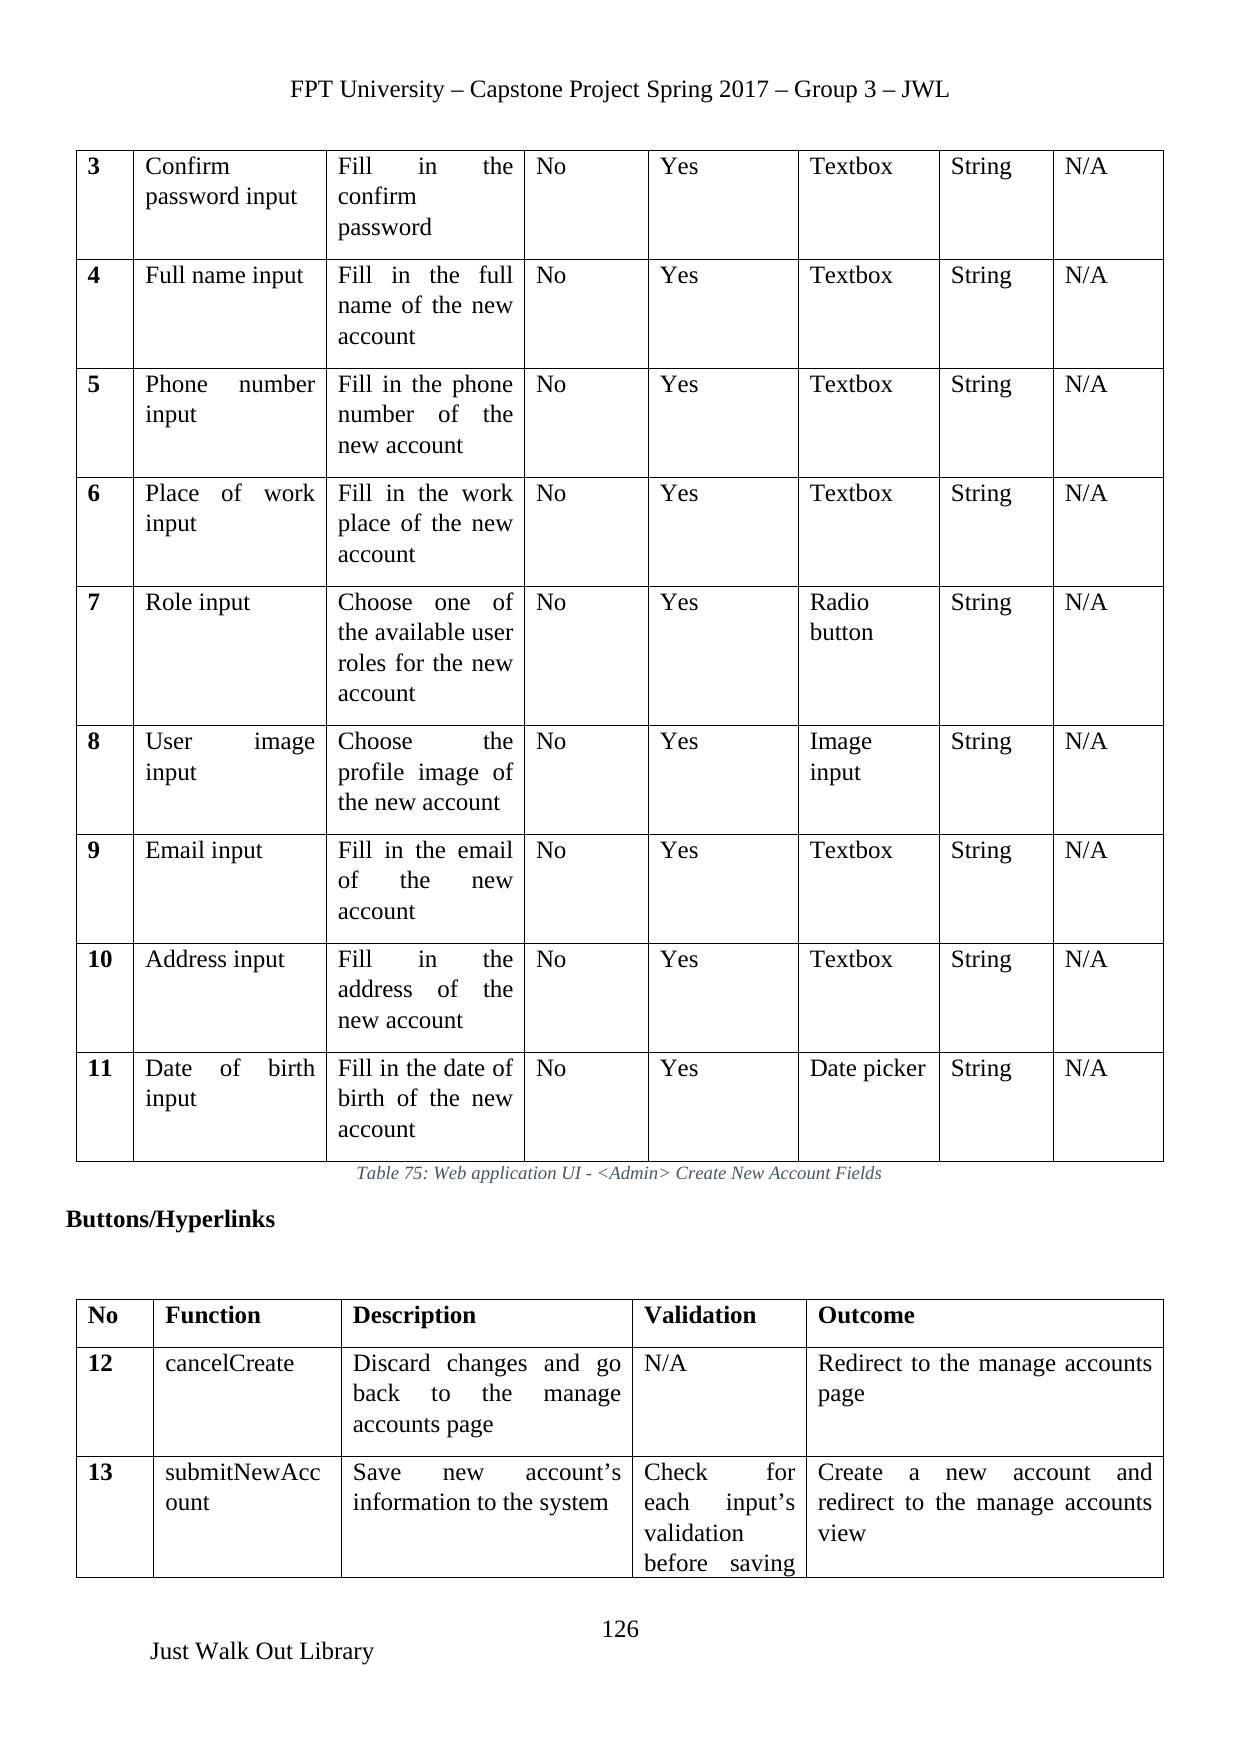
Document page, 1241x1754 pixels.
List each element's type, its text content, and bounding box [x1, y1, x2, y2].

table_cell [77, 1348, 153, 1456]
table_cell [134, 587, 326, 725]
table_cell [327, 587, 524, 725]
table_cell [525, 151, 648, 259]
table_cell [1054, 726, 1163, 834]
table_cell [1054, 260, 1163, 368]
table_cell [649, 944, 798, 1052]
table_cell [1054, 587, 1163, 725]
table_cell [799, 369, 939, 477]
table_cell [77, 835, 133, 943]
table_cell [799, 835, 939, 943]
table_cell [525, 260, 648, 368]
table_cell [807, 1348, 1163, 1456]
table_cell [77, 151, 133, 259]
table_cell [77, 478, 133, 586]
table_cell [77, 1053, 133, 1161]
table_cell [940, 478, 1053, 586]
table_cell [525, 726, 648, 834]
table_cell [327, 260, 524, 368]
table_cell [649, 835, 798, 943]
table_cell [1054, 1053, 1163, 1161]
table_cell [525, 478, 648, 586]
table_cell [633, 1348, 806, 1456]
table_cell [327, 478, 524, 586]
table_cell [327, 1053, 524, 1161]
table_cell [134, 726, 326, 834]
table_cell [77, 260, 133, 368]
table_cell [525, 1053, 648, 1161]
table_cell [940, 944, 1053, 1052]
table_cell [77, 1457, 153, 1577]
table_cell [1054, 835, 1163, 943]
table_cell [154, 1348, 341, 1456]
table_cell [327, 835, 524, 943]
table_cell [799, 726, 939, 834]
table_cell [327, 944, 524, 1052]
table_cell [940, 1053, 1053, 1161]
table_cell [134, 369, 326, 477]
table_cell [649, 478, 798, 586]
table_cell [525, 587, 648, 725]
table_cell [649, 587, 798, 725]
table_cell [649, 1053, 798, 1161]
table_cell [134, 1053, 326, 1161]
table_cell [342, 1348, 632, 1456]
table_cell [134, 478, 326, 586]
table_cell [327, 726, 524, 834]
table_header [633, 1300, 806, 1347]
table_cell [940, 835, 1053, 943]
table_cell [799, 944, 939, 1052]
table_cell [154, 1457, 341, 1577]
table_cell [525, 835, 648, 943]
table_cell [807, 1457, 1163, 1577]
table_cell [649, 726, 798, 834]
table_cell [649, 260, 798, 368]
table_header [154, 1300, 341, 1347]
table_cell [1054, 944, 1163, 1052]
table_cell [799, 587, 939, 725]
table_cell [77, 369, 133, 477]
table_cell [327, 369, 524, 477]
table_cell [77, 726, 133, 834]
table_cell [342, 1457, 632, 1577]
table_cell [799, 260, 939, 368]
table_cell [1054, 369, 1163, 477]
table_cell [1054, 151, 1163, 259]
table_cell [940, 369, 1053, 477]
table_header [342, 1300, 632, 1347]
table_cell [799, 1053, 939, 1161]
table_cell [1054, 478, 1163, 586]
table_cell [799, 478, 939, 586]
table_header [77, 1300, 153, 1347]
text Buttons/Hyperlinks [66, 1204, 1090, 1233]
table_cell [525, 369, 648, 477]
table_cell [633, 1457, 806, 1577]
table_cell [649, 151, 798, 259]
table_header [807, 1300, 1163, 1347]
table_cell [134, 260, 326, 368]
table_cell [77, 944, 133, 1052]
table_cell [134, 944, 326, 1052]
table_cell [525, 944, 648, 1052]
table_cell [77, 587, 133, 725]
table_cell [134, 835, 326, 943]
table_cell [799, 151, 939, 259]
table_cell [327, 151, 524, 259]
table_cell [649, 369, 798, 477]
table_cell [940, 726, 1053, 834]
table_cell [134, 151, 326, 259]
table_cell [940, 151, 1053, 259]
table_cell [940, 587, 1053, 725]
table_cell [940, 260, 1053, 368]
